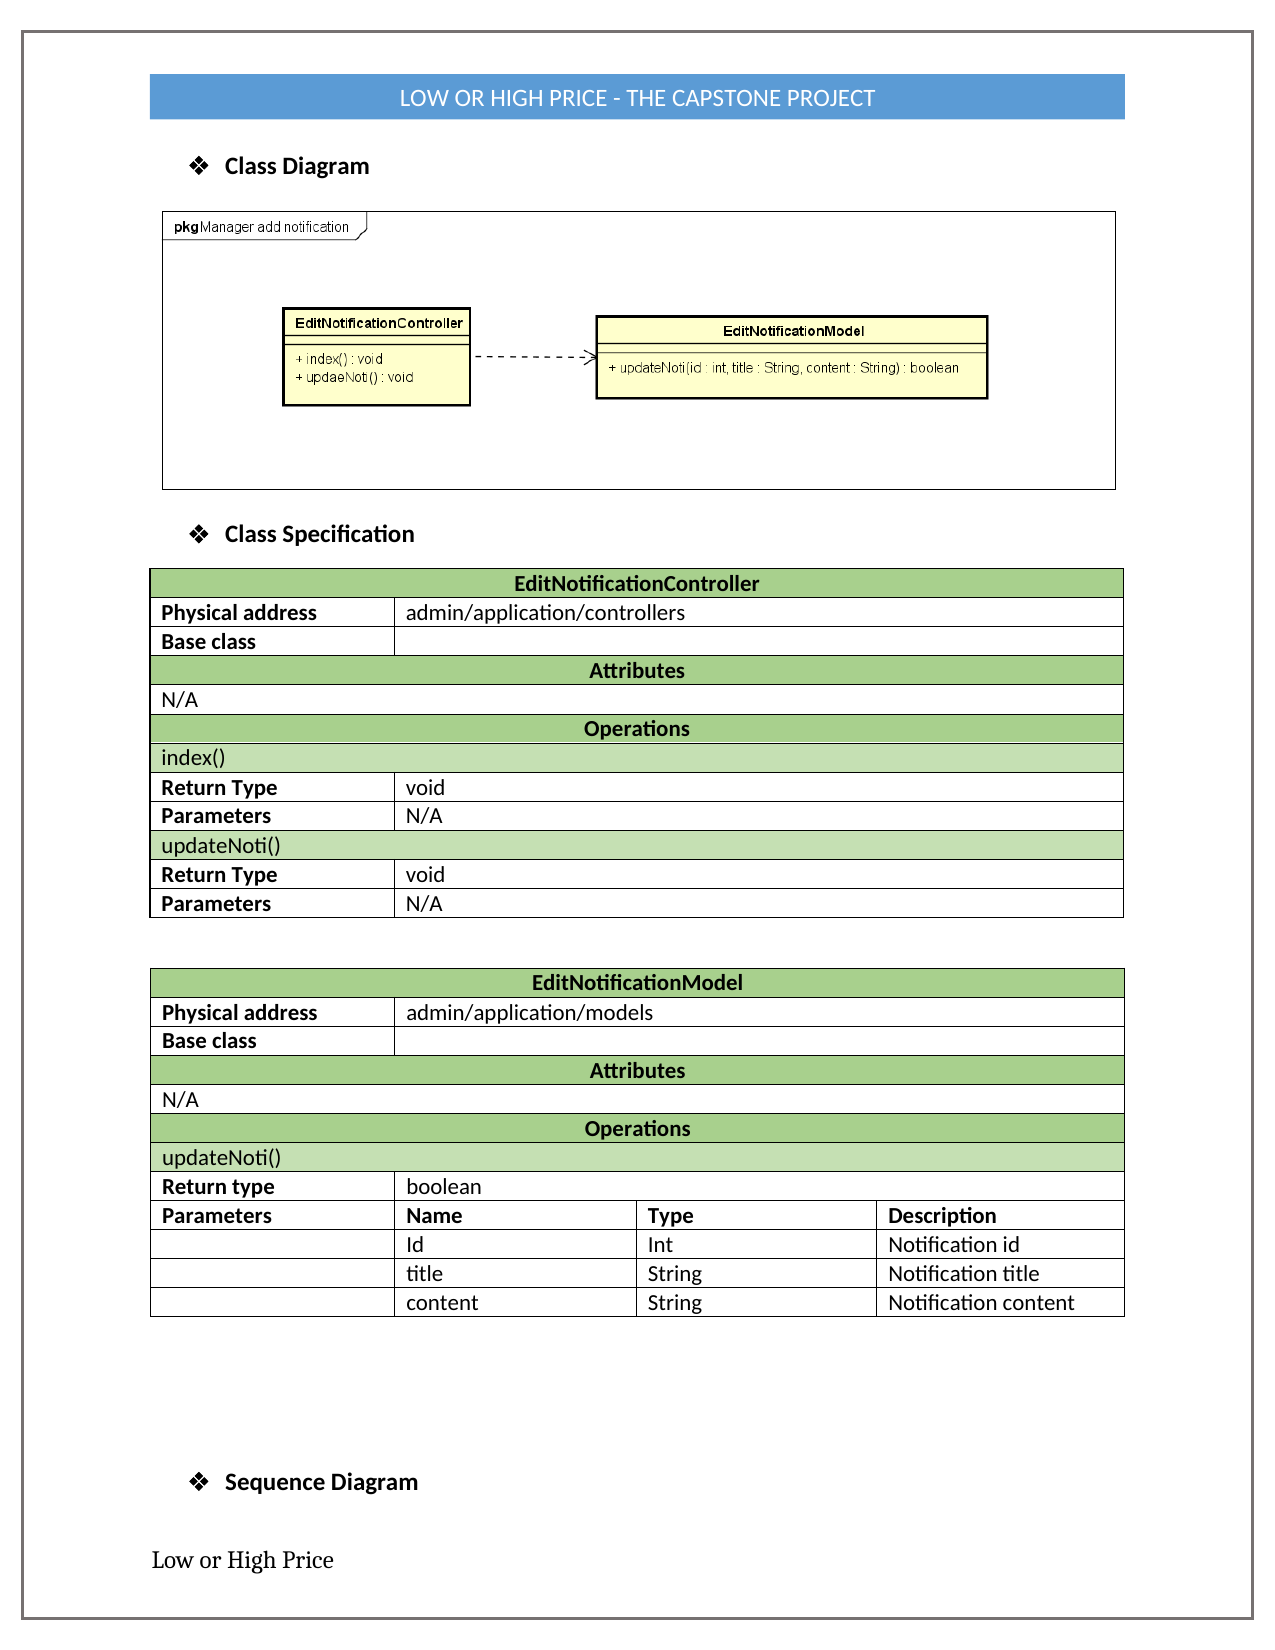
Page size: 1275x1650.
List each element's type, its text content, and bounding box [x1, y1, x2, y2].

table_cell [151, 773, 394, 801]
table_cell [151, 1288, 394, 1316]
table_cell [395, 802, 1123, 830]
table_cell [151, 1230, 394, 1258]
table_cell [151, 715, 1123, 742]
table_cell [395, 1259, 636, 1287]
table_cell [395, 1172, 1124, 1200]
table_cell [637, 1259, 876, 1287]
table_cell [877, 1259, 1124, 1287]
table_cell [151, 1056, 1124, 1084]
picture [150, 199, 1125, 500]
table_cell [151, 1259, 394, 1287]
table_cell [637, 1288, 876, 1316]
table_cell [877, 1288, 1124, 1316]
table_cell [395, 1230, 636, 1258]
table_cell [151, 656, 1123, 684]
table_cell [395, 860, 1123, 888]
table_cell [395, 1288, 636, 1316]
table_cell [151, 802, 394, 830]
list Class Diagram [187, 150, 1125, 181]
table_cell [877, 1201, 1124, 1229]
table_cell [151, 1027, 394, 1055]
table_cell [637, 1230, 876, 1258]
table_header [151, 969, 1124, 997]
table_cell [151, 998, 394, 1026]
list Class Specification [187, 518, 1125, 549]
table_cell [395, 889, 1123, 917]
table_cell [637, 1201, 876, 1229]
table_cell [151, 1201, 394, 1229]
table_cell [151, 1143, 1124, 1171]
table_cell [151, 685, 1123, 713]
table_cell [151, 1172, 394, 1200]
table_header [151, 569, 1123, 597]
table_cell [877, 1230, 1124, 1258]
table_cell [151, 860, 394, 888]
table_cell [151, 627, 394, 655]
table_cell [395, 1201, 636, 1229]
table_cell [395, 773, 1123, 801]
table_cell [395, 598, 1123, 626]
list Sequence Diagram [187, 1466, 1125, 1497]
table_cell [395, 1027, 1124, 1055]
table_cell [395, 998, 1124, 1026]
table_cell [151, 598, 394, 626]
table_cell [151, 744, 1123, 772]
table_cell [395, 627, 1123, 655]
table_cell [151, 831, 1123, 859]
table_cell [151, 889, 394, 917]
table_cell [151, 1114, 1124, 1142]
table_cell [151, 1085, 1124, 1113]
